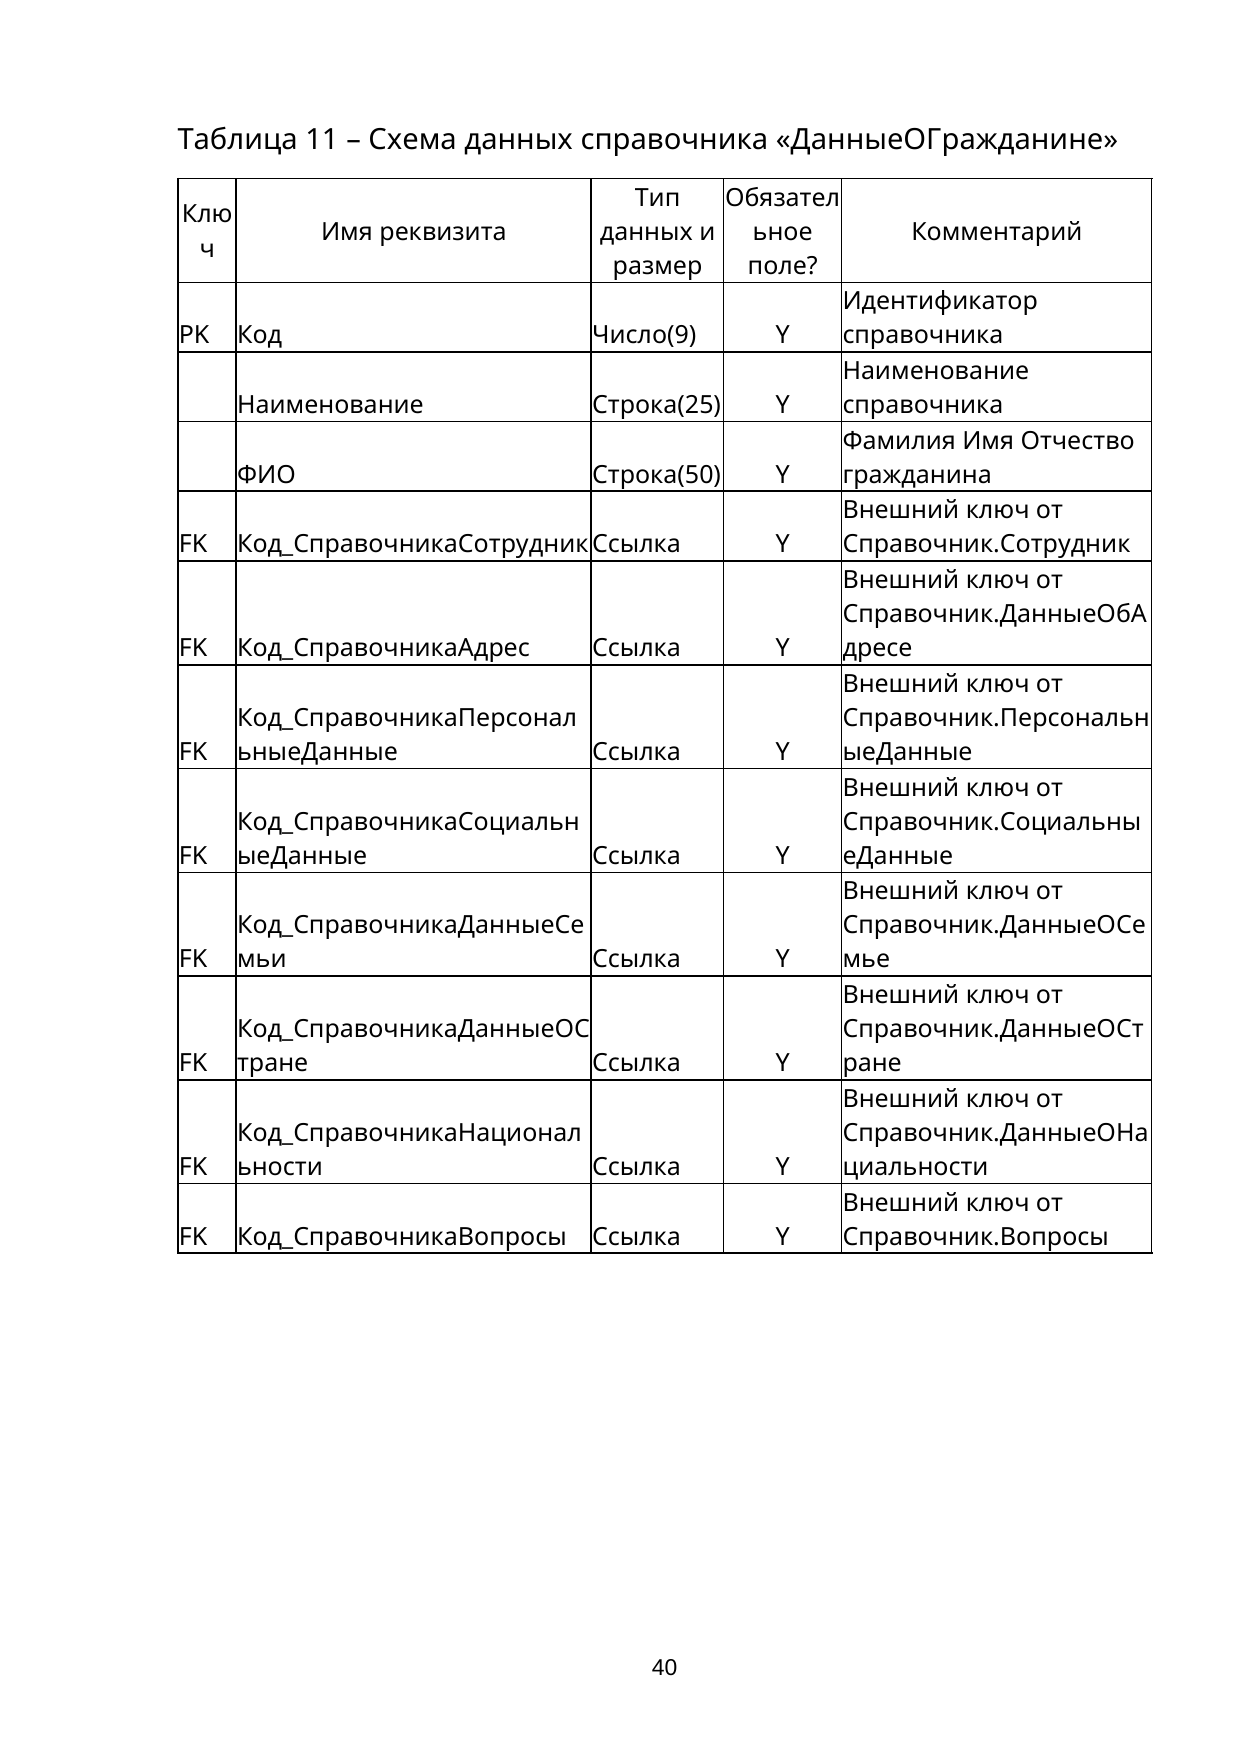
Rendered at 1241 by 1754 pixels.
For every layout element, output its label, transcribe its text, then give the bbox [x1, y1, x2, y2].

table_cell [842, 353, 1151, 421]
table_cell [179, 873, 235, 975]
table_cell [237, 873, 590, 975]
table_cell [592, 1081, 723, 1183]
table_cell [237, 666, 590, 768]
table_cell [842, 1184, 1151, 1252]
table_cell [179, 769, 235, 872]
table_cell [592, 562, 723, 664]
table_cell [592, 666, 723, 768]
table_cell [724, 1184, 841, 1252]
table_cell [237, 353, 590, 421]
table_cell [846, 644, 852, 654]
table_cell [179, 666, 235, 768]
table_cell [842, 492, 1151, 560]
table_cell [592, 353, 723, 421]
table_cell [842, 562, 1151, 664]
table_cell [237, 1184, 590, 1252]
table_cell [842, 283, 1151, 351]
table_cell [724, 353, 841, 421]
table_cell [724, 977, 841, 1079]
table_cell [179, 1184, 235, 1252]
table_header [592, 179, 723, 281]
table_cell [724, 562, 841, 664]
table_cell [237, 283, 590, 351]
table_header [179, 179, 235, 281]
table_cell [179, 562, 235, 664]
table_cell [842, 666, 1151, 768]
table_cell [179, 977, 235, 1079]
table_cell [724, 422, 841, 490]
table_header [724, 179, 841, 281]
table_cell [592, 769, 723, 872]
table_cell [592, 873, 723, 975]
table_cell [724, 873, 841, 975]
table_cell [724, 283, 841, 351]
text Таблица 11 – Схема данных справочника «ДанныеОГражданине» [177, 118, 1152, 158]
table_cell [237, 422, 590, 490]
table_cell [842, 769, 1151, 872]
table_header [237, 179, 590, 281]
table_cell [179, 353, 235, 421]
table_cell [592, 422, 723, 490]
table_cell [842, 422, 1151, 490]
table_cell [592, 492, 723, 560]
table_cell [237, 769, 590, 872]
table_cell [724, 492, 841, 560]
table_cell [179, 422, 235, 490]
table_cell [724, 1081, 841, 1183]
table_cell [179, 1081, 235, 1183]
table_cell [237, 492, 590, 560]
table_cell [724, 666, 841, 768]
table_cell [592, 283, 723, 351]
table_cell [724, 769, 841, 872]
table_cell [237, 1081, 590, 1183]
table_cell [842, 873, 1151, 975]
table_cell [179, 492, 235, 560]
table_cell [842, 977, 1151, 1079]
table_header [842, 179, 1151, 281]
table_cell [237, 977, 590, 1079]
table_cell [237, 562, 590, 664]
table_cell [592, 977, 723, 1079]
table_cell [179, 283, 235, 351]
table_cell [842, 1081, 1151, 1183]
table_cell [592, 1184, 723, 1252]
